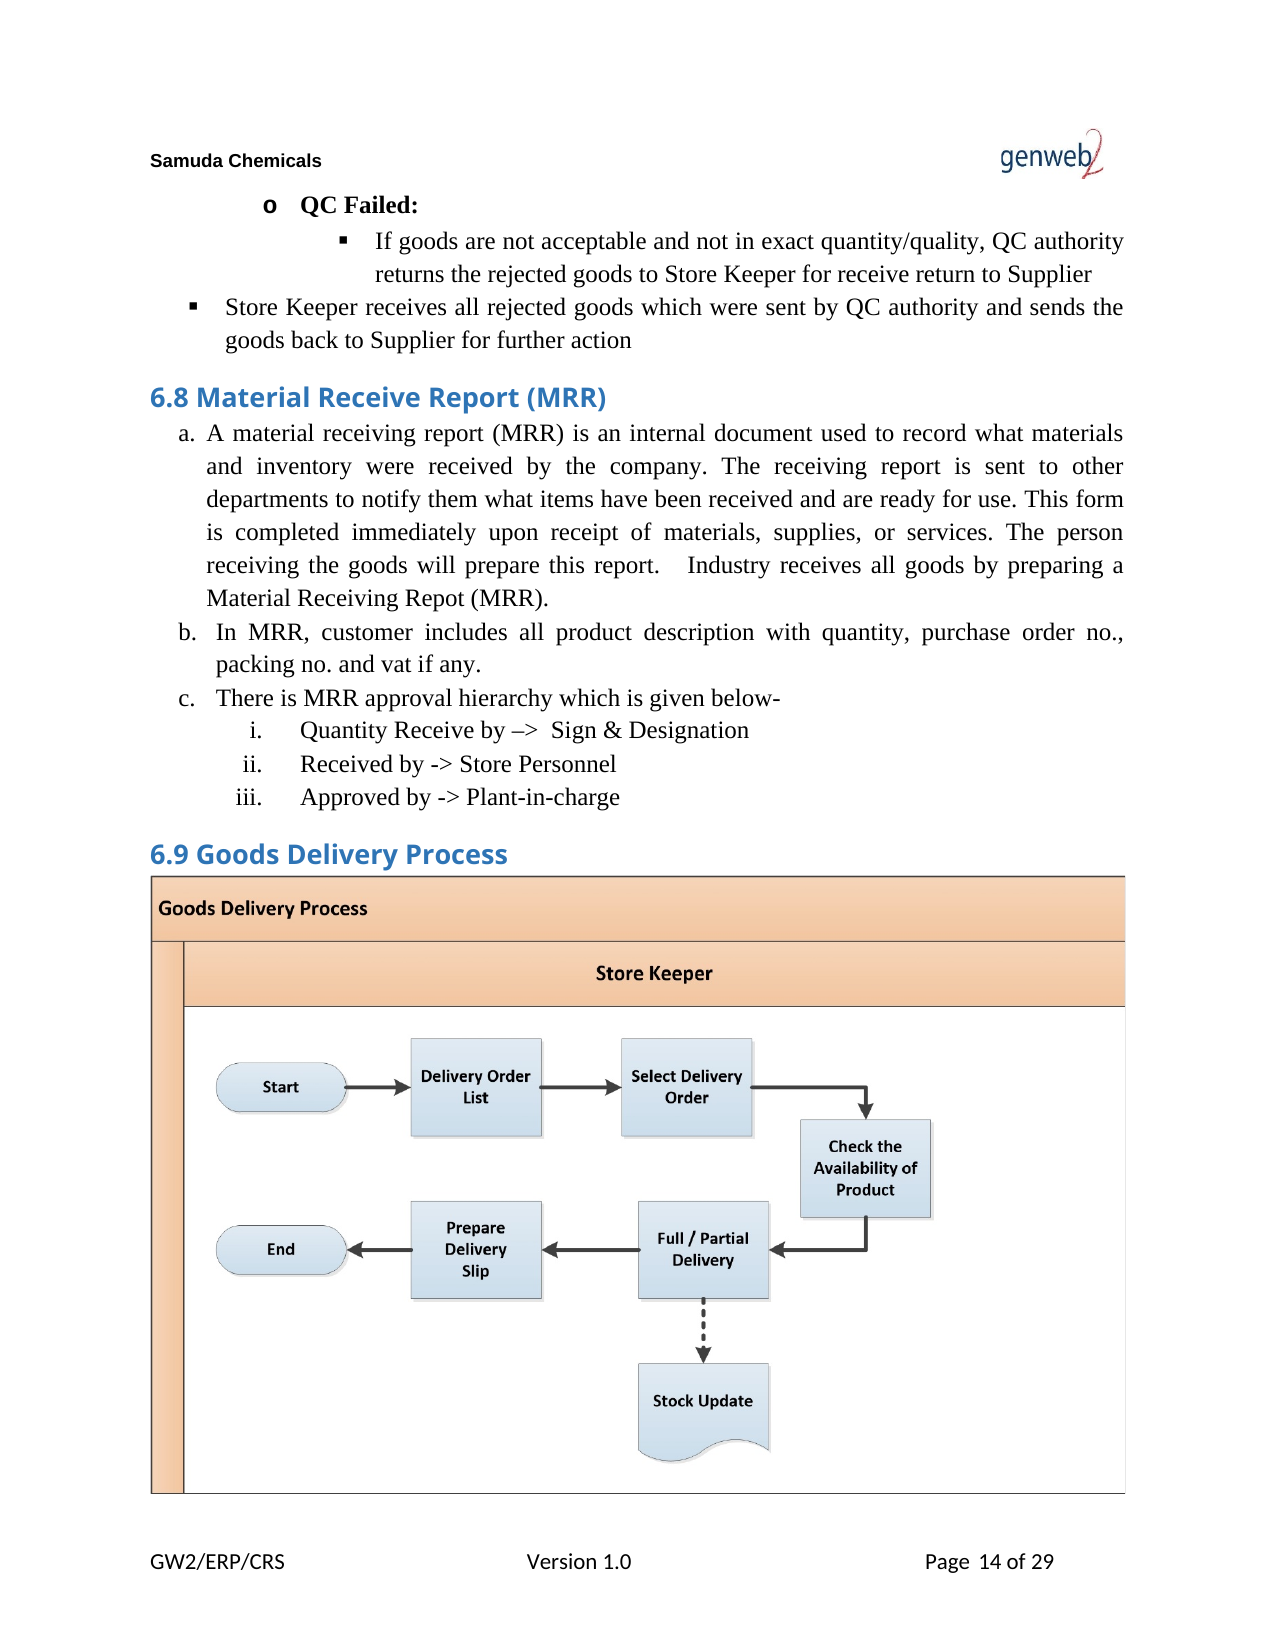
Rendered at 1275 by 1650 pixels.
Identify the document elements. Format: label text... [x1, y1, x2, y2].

list A material receiving report (MRR) is an internal document used to record what materials and inventory were received by the company. The receiving report is sent to other departments to notify them what items have been received and are ready for use. This form is completed immediately upon receipt of materials, supplies, or services. The person receiving the goods will prepare this report. Industry receives all goods by preparing a Material Receiving Repot (MRR). [178, 418, 1125, 612]
picture [150, 875, 1125, 1494]
list QC Failed: [262, 190, 1125, 221]
subtitle 6.8 Material Receive Report (MRR) [150, 379, 1125, 416]
list Quantity Receive by –> Sign & Designation [262, 716, 1125, 744]
list Approved by -> Plant-in-charge [262, 782, 1125, 810]
list Received by -> Store Personnel [262, 749, 1125, 777]
list Store Keeper receives all rejected goods which were sent by QC authority and sends the goods back to Supplier for further action [187, 292, 1125, 353]
list There is MRR approval hierarchy which is given below- [178, 683, 1125, 711]
list In MRR, customer includes all product description with quantity, purchase order no., packing no. and vat if any. [178, 617, 1125, 678]
subtitle 6.9 Goods Delivery Process [150, 836, 1125, 872]
list If goods are not acceptable and not in exact quantity/quality, QC authority returns the rejected goods to Store Keeper for receive return to Supplier [337, 226, 1125, 287]
picture [1000, 128, 1103, 179]
